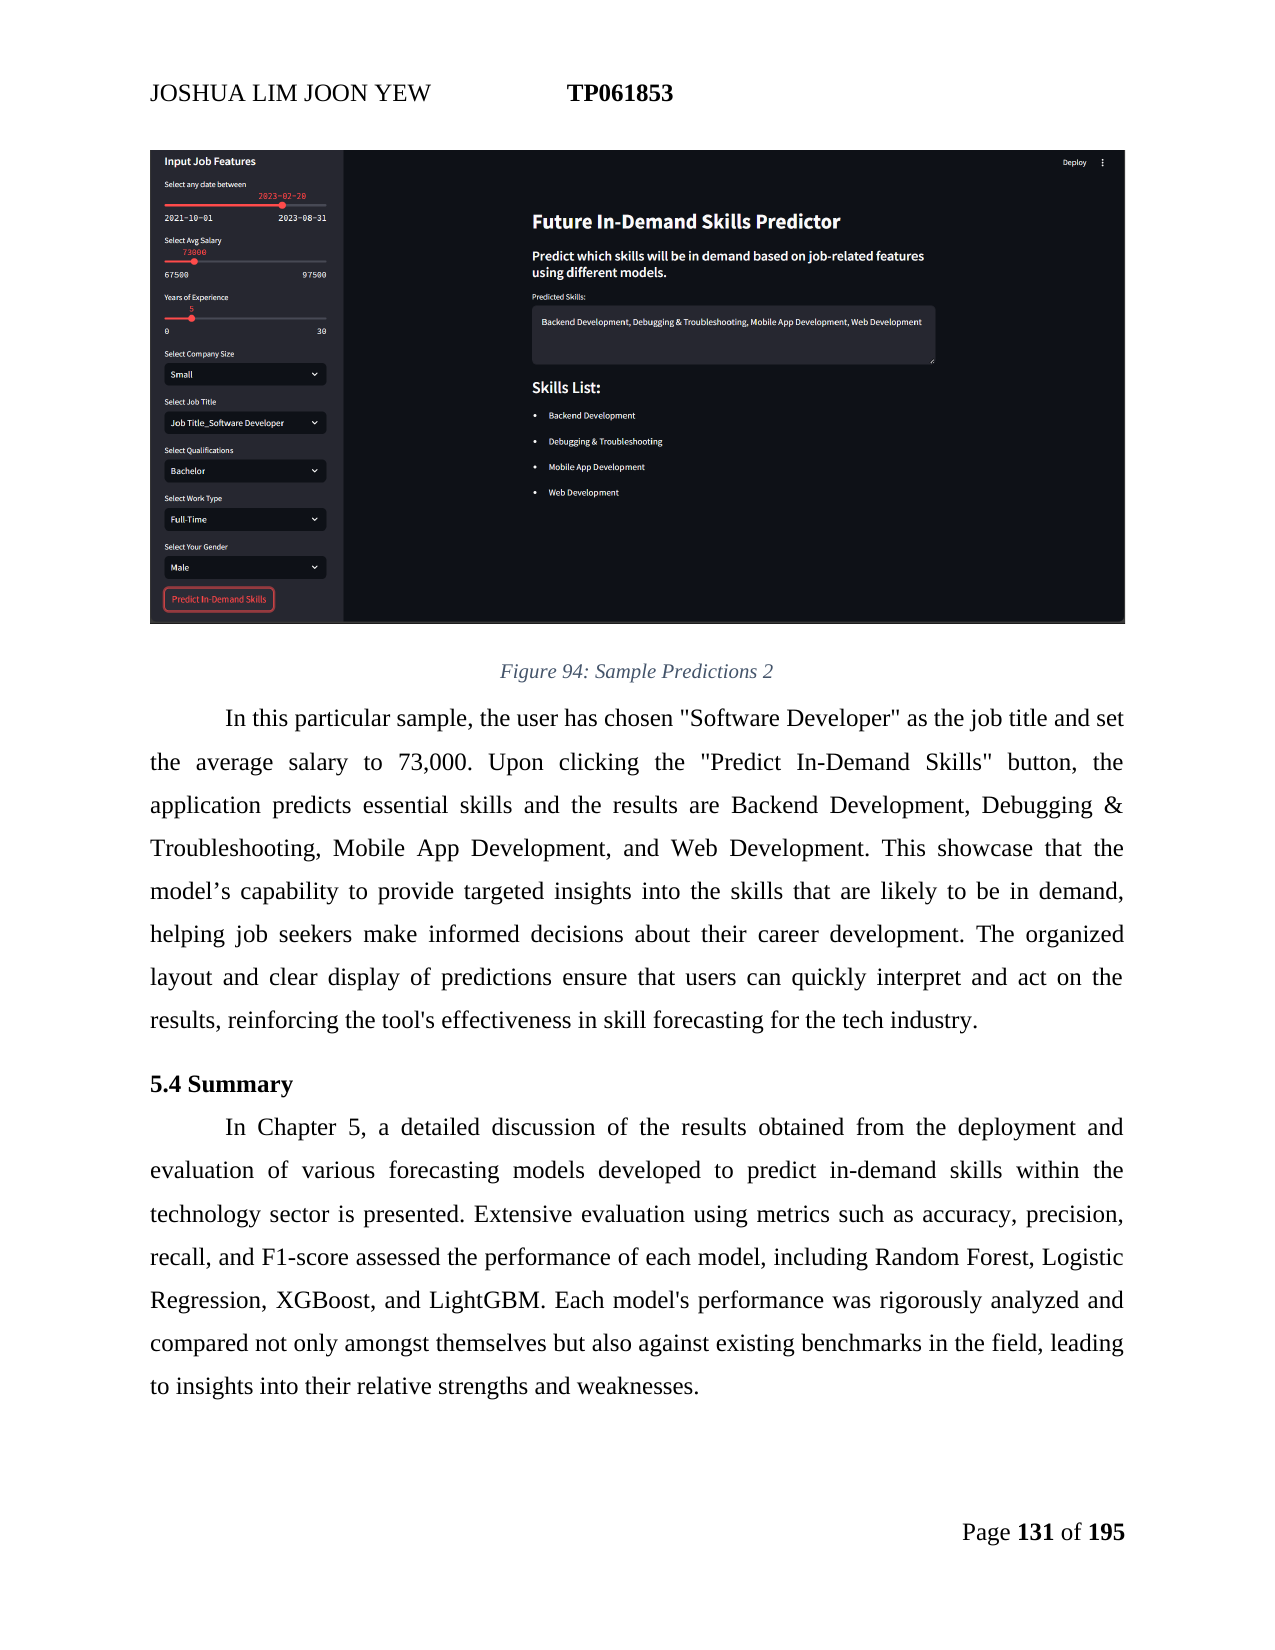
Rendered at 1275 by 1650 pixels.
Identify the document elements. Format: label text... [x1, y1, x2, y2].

text In Chapter 5, a detailed discussion of the results obtained from the deployment and evaluation of various forecasting models developed to predict in-demand skills within the technology sector is presented. Extensive evaluation using metrics such as accuracy, precision, recall, and F1-score assessed the performance of each model, including Random Forest, Logistic Regression, XGBoost, and LightGBM. Each model's performance was rigorously analyzed and compared not only amongst themselves but also against existing benchmarks in the field, leading to insights into their relative strengths and weaknesses. [150, 1112, 1125, 1400]
subtitle 5.4 Summary [150, 1069, 1125, 1098]
text In this particular sample, the user has chosen "Software Developer" as the job title and set the average salary to 73,000. Upon clicking the "Predict In-Demand Skills" button, the application predicts essential skills and the results are Backend Development, Debugging & Troubleshooting, Mobile App Development, and Web Development. This showcase that the model’s capability to provide targeted insights into the skills that are likely to be in demand, helping job seekers make informed decisions about their career development. The organized layout and clear display of predictions ensure that users can quickly interpret and act on the results, reinforcing the tool's effectiveness in skill forecasting for the tech industry. [150, 703, 1125, 1034]
text Figure 94: Sample Predictions 2 [150, 659, 1125, 683]
picture [150, 150, 1125, 624]
